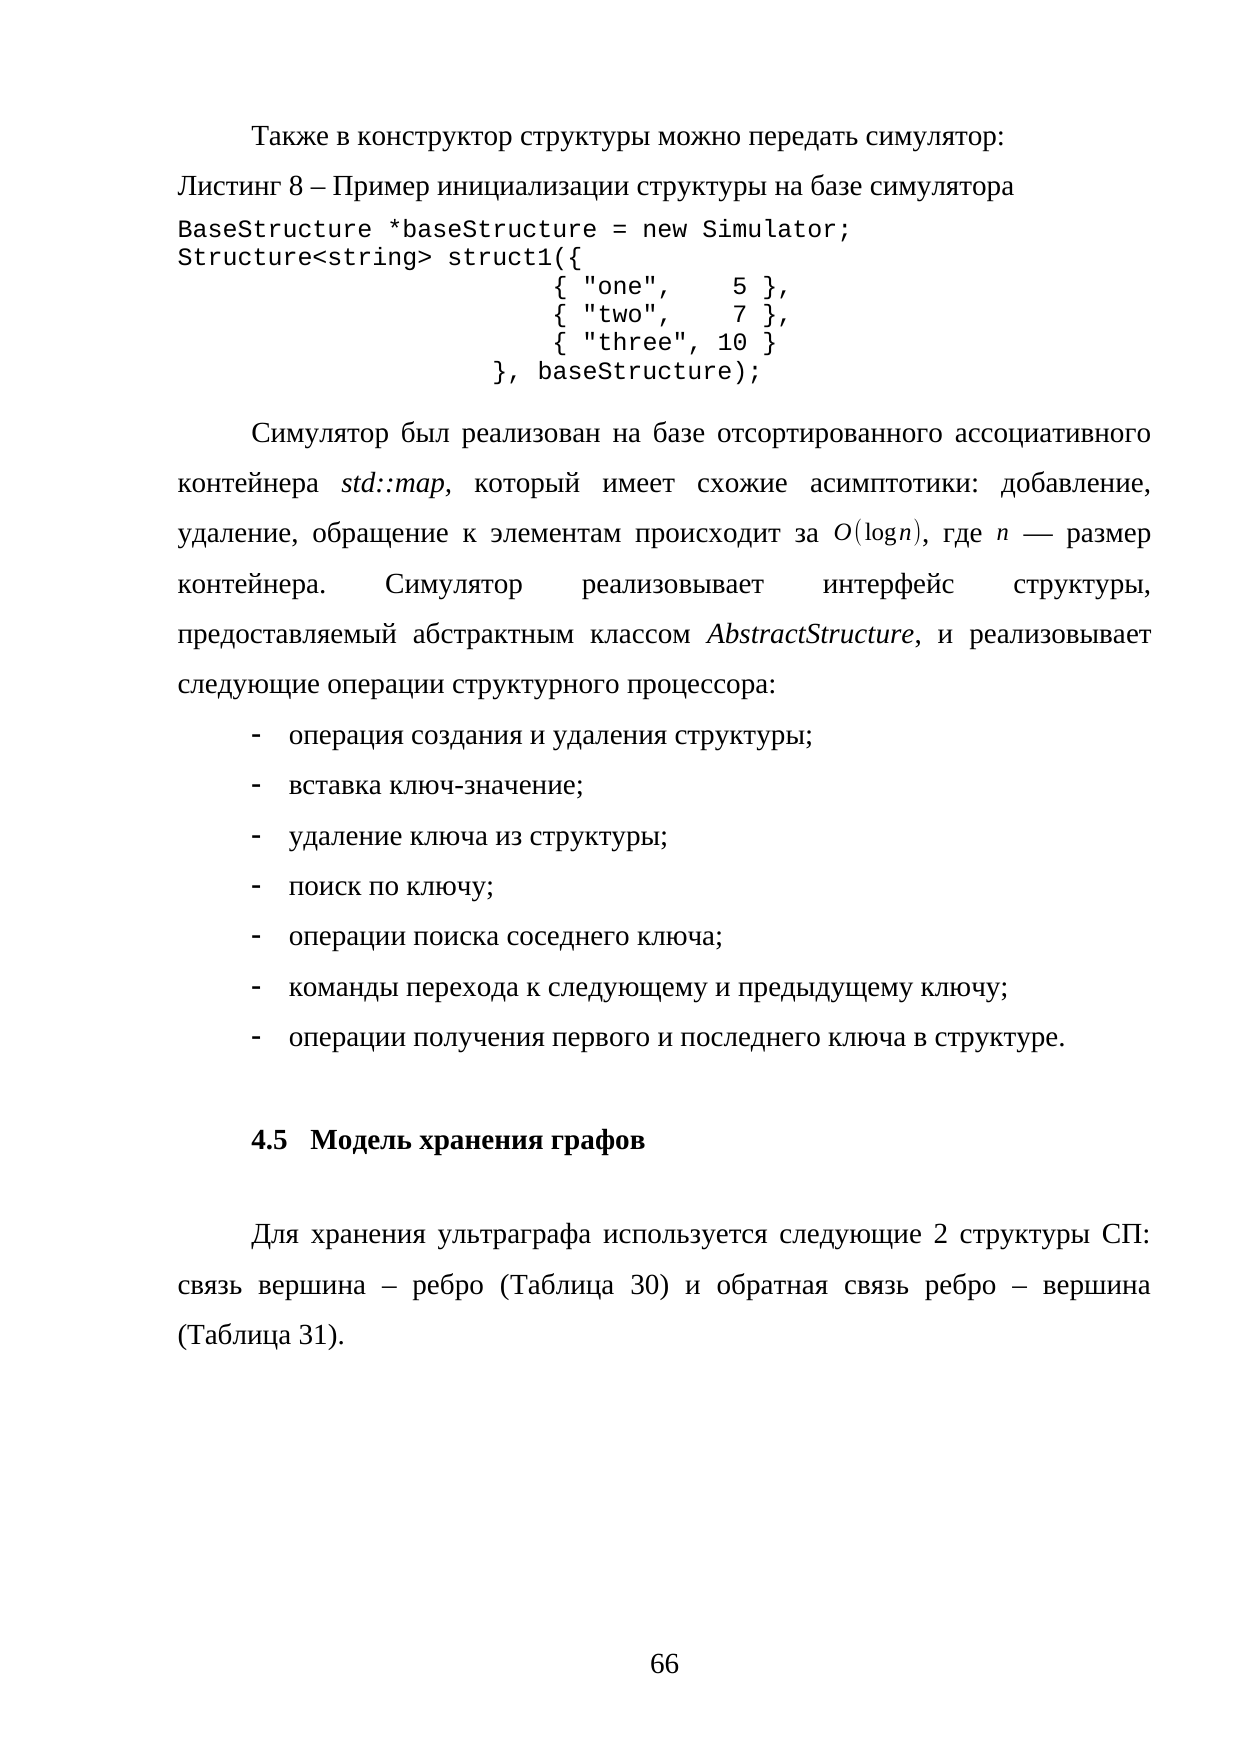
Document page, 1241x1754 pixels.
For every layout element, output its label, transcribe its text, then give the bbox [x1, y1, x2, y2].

text Листинг 8 – Пример инициализации структуры на базе симулятора [177, 168, 1152, 202]
list операция создания и удаления структуры; [251, 717, 1152, 750]
text Также в конструктор структуры можно передать симулятор: [177, 118, 1152, 152]
list операции поиска соседнего ключа; [251, 918, 1152, 952]
text }, baseStructure); [177, 358, 1152, 387]
list команды перехода к следующему и предыдущему ключу; [251, 969, 1152, 1002]
text Симулятор был реализован на базе отсортированного ассоциативного контейнера std::map, который имеет схожие асимптотики: добавление, удаление, обращение к элементам происходит за , где — размер контейнера. Симулятор реализовывает интерфейс структуры, предоставляемый абстрактным классом AbstractStructure, и реализовывает следующие операции структурного процессора: [177, 415, 1152, 700]
text BaseStructure *baseStructure = new Simulator; [177, 217, 1152, 245]
text Structure<string> struct1({ [177, 245, 1152, 273]
text { "two", 7 }, [177, 302, 1152, 330]
list вставка ключ-значение; [251, 767, 1152, 801]
list поиск по ключу; [251, 868, 1152, 902]
list операции получения первого и последнего ключа в структуре. [251, 1019, 1152, 1053]
subtitle Модель хранения графов [251, 1122, 1152, 1156]
text { "three", 10 } [177, 330, 1152, 358]
text { "one", 5 }, [177, 273, 1152, 302]
text Для хранения ультраграфа используется следующие 2 структуры СП: связь вершина – ребро (Таблица 30) и обратная связь ребро – вершина (Таблица 31). [177, 1217, 1152, 1351]
list удаление ключа из структуры; [251, 818, 1152, 851]
